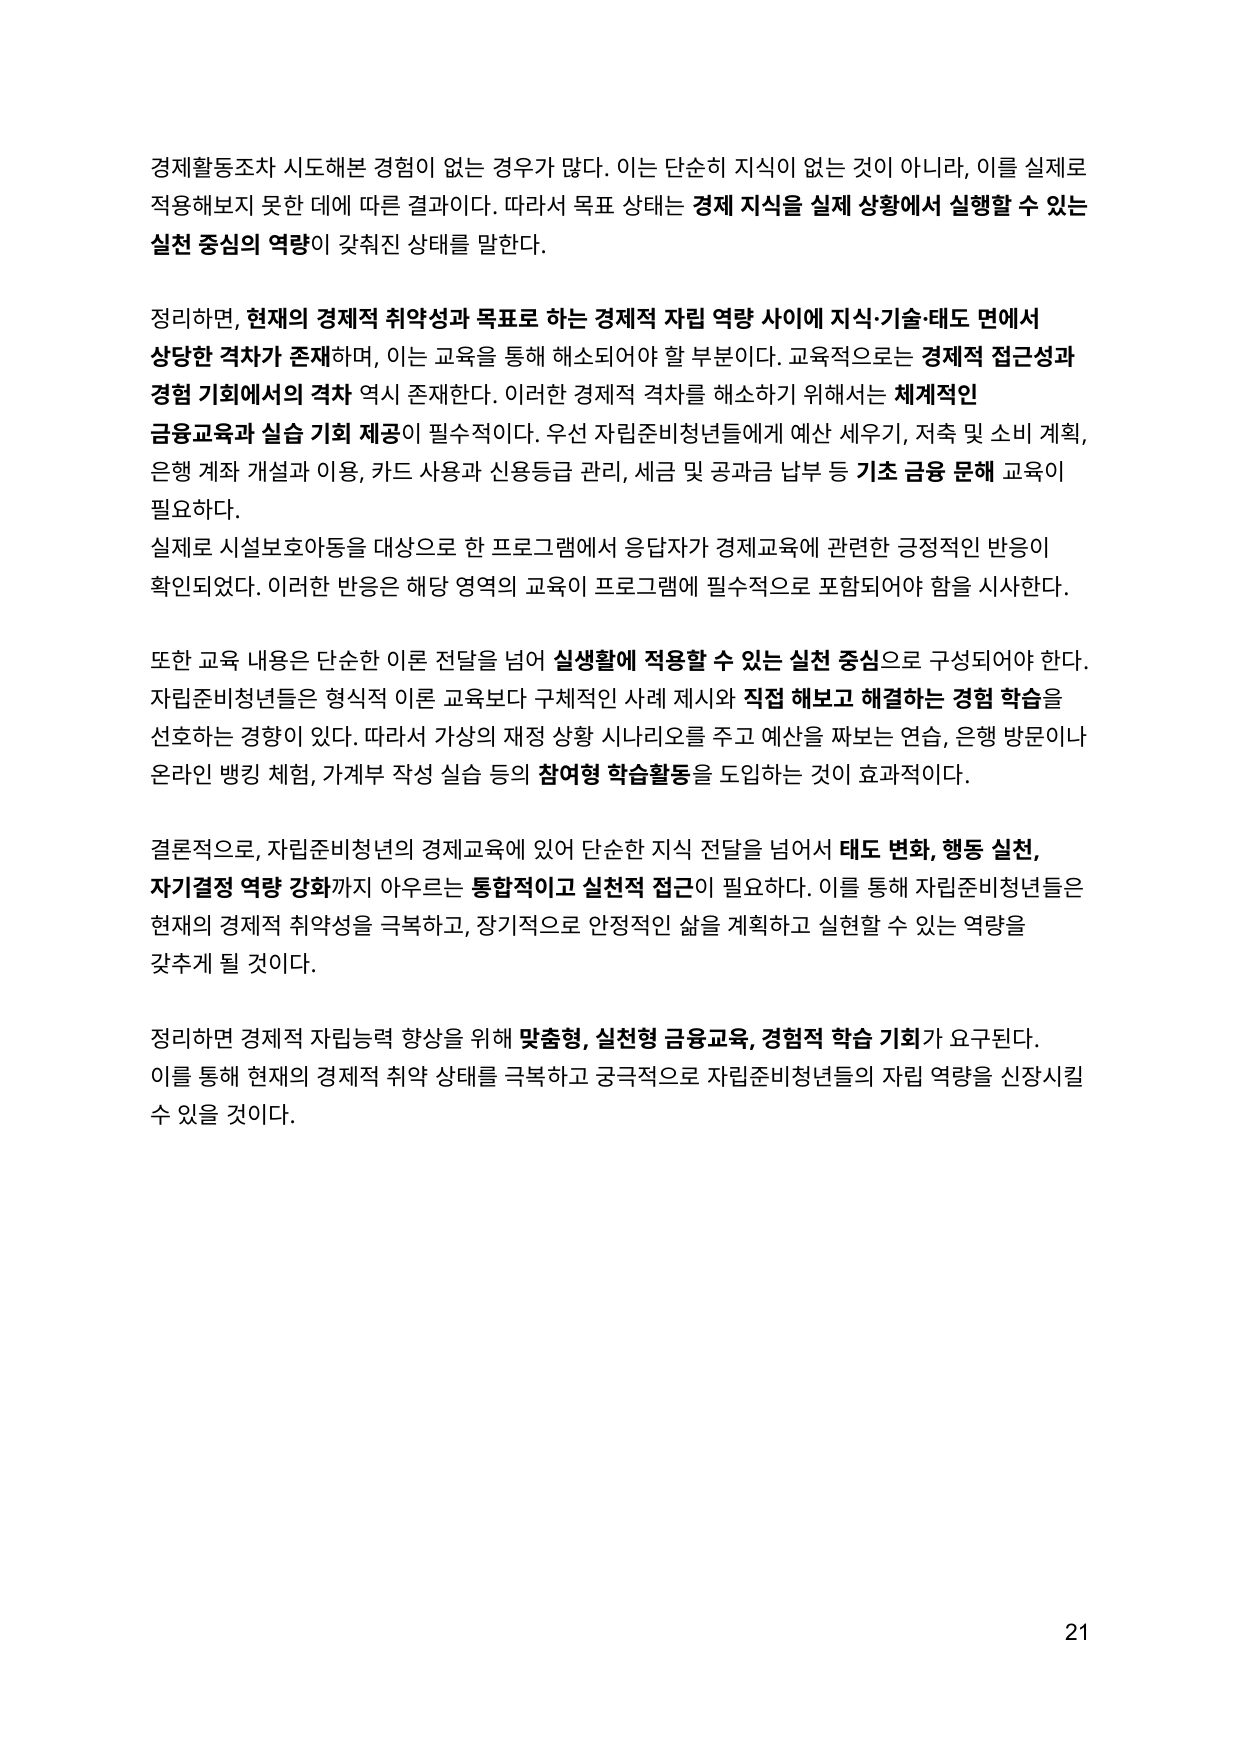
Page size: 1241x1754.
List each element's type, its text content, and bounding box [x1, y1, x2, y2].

text 결론적으로, 자립준비청년의 경제교육에 있어 단순한 지식 전달을 넘어서 태도 변화, 행동 실천, 자기결정 역량 강화까지 아우르는 통합적이고 실천적 접근이 필요하다. 이를 통해 자립준비청년들은 현재의 경제적 취약성을 극복하고, 장기적으로 안정적인 삶을 계획하고 실현할 수 있는 역량을 갖추게 될 것이다. [150, 831, 1090, 979]
text 또한 교육 내용은 단순한 이론 전달을 넘어 실생활에 적용할 수 있는 실천 중심으로 구성되어야 한다. 자립준비청년들은 형식적 이론 교육보다 구체적인 사례 제시와 직접 해보고 해결하는 경험 학습을 선호하는 경향이 있다. 따라서 가상의 재정 상황 시나리오를 주고 예산을 짜보는 연습, 은행 방문이나 온라인 뱅킹 체험, 가계부 작성 실습 등의 참여형 학습활동을 도입하는 것이 효과적이다. [150, 643, 1090, 791]
text 정리하면 경제적 자립능력 향상을 위해 맞춤형, 실천형 금융교육, 경험적 학습 기회가 요구된다. 이를 통해 현재의 경제적 취약 상태를 극복하고 궁극적으로 자립준비청년들의 자립 역량을 신장시킬 수 있을 것이다. [150, 1020, 1090, 1130]
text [150, 150, 1090, 260]
text 정리하면, 현재의 경제적 취약성과 목표로 하는 경제적 자립 역량 사이에 지식·기술·태도 면에서 상당한 격차가 존재하며, 이는 교육을 통해 해소되어야 할 부분이다. 교육적으로는 경제적 접근성과 경험 기회에서의 격차 역시 존재한다. 이러한 경제적 격차를 해소하기 위해서는 체계적인 금융교육과 실습 기회 제공이 필수적이다. 우선 자립준비청년들에게 예산 세우기, 저축 및 소비 계획, 은행 계좌 개설과 이용, 카드 사용과 신용등급 관리, 세금 및 공과금 납부 등 기초 금융 문해 교육이 필요하다. [150, 301, 1090, 525]
text 실제로 시설보호아동을 대상으로 한 프로그램에서 응답자가 경제교육에 관련한 긍정적인 반응이 확인되었다. 이러한 반응은 해당 영역의 교육이 프로그램에 필수적으로 포함되어야 함을 시사한다. [150, 530, 1090, 602]
